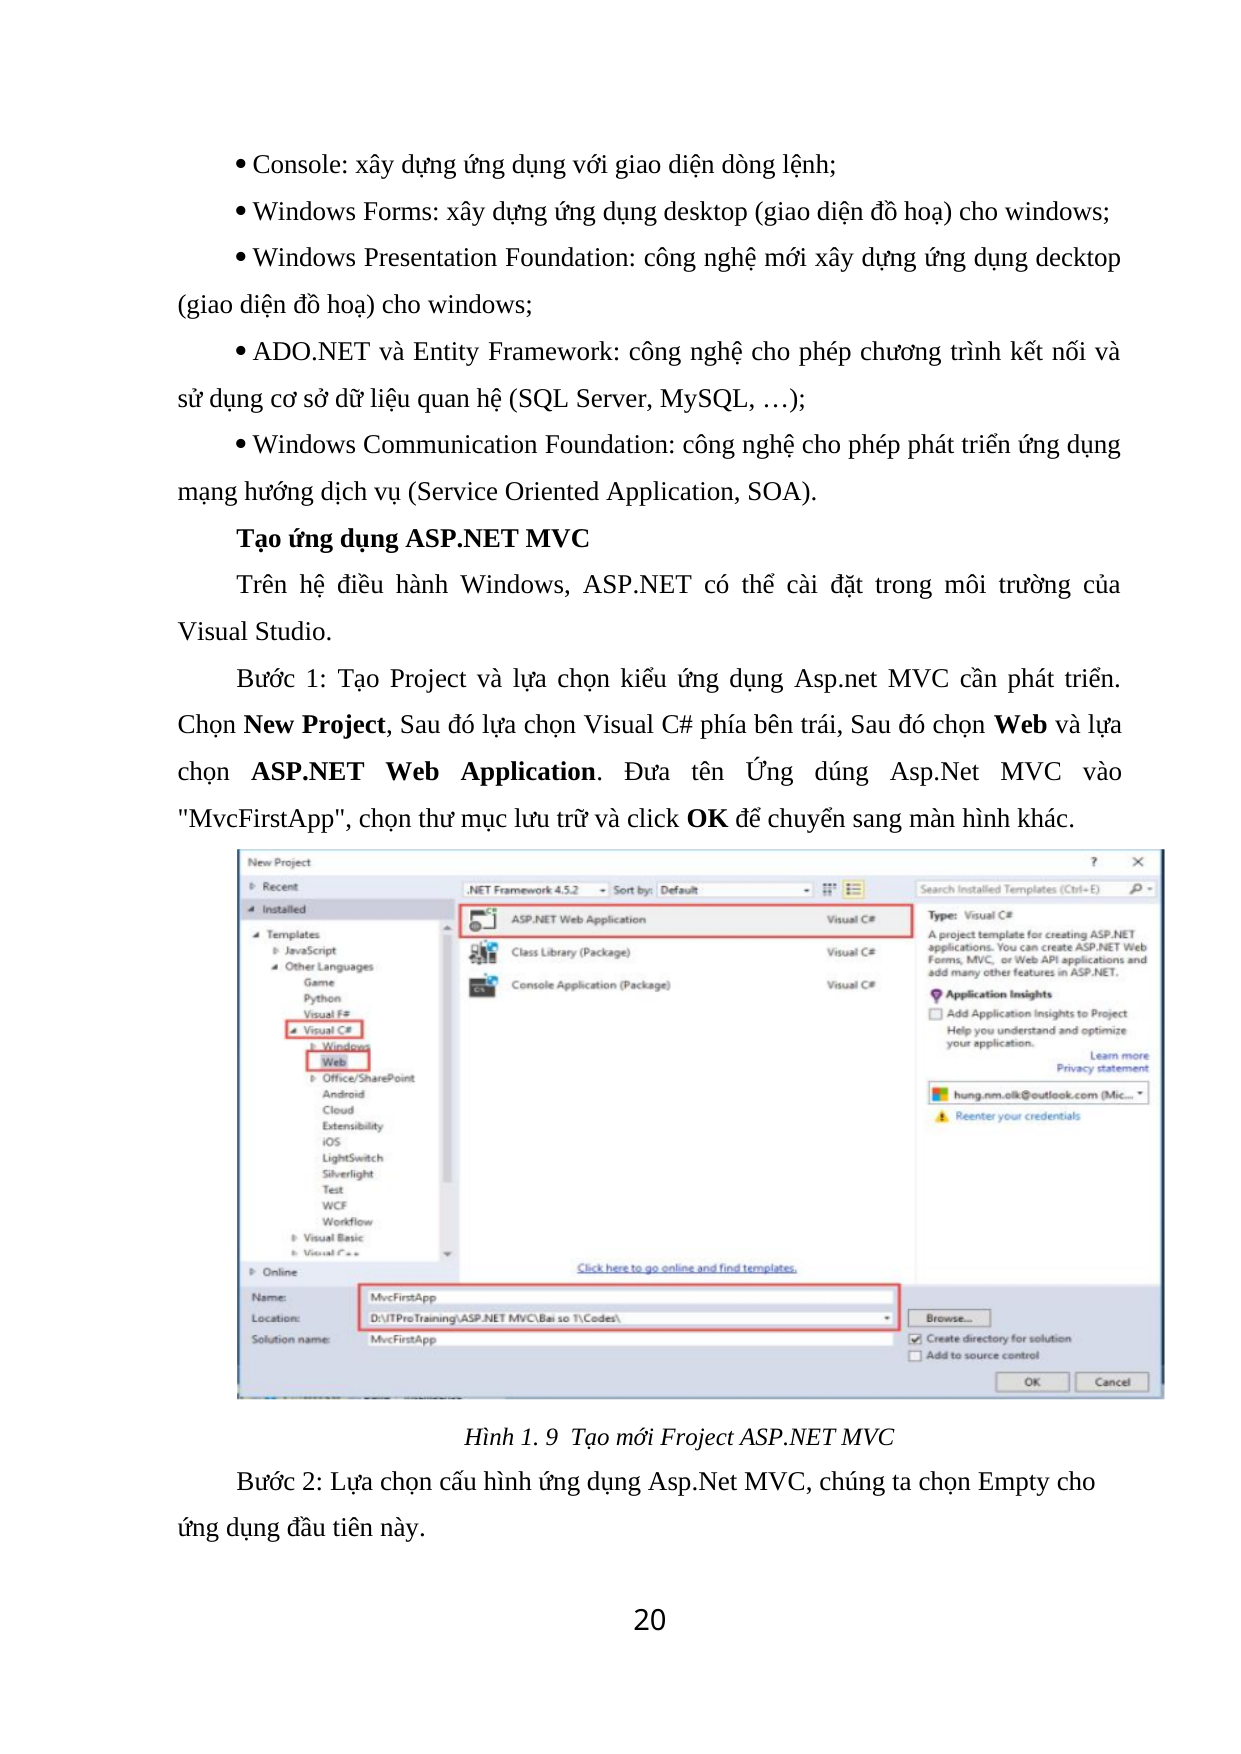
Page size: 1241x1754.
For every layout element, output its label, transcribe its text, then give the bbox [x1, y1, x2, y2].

list Windows Communication Foundation: công nghệ cho phép phát triển ứng dụng mạng hướng dịch vụ (Service Oriented Application, SOA). [177, 428, 1122, 506]
text Bước 1: Tạo Project và lựa chọn kiểu ứng dụng Asp.net MVC cần phát triển. Chọn New Project, Sau đó lựa chọn Visual C# phía bên trái, Sau đó chọn Web và lựa chọn ASP.NET Web Application. Đưa tên Ứng dúng Asp.Net MVC vào "MvcFirstApp", chọn thư mục lưu trữ và click OK để chuyển sang màn hình khác. [177, 662, 1122, 833]
list Windows Presentation Foundation: công nghệ mới xây dựng ứng dụng decktop (giao diện đồ hoạ) cho windows; [177, 241, 1122, 319]
picture [236, 848, 1166, 1402]
text Bước 2: Lựa chọn cấu hình ứng dụng Asp.Net MVC, chúng ta chọn Empty cho ứng dụng đầu tiên này. [177, 1465, 1122, 1543]
list ADO.NET và Entity Framework: công nghệ cho phép chương trình kết nối và sử dụng cơ sở dữ liệu quan hệ (SQL Server, MySQL, …); [177, 335, 1122, 413]
text Tạo ứng dụng ASP.NET MVC [177, 522, 1122, 553]
list Windows Forms: xây dựng ứng dụng desktop (giao diện đồ hoạ) cho windows; [177, 194, 1122, 226]
list Console: xây dựng ứng dụng với giao diện dòng lệnh; [177, 148, 1122, 179]
text Hình 1. 9 Tạo mới Froject ASP.NET MVC [177, 1422, 1122, 1451]
text Trên hệ điều hành Windows, ASP.NET có thể cài đặt trong môi trường của Visual Studio. [177, 568, 1122, 646]
